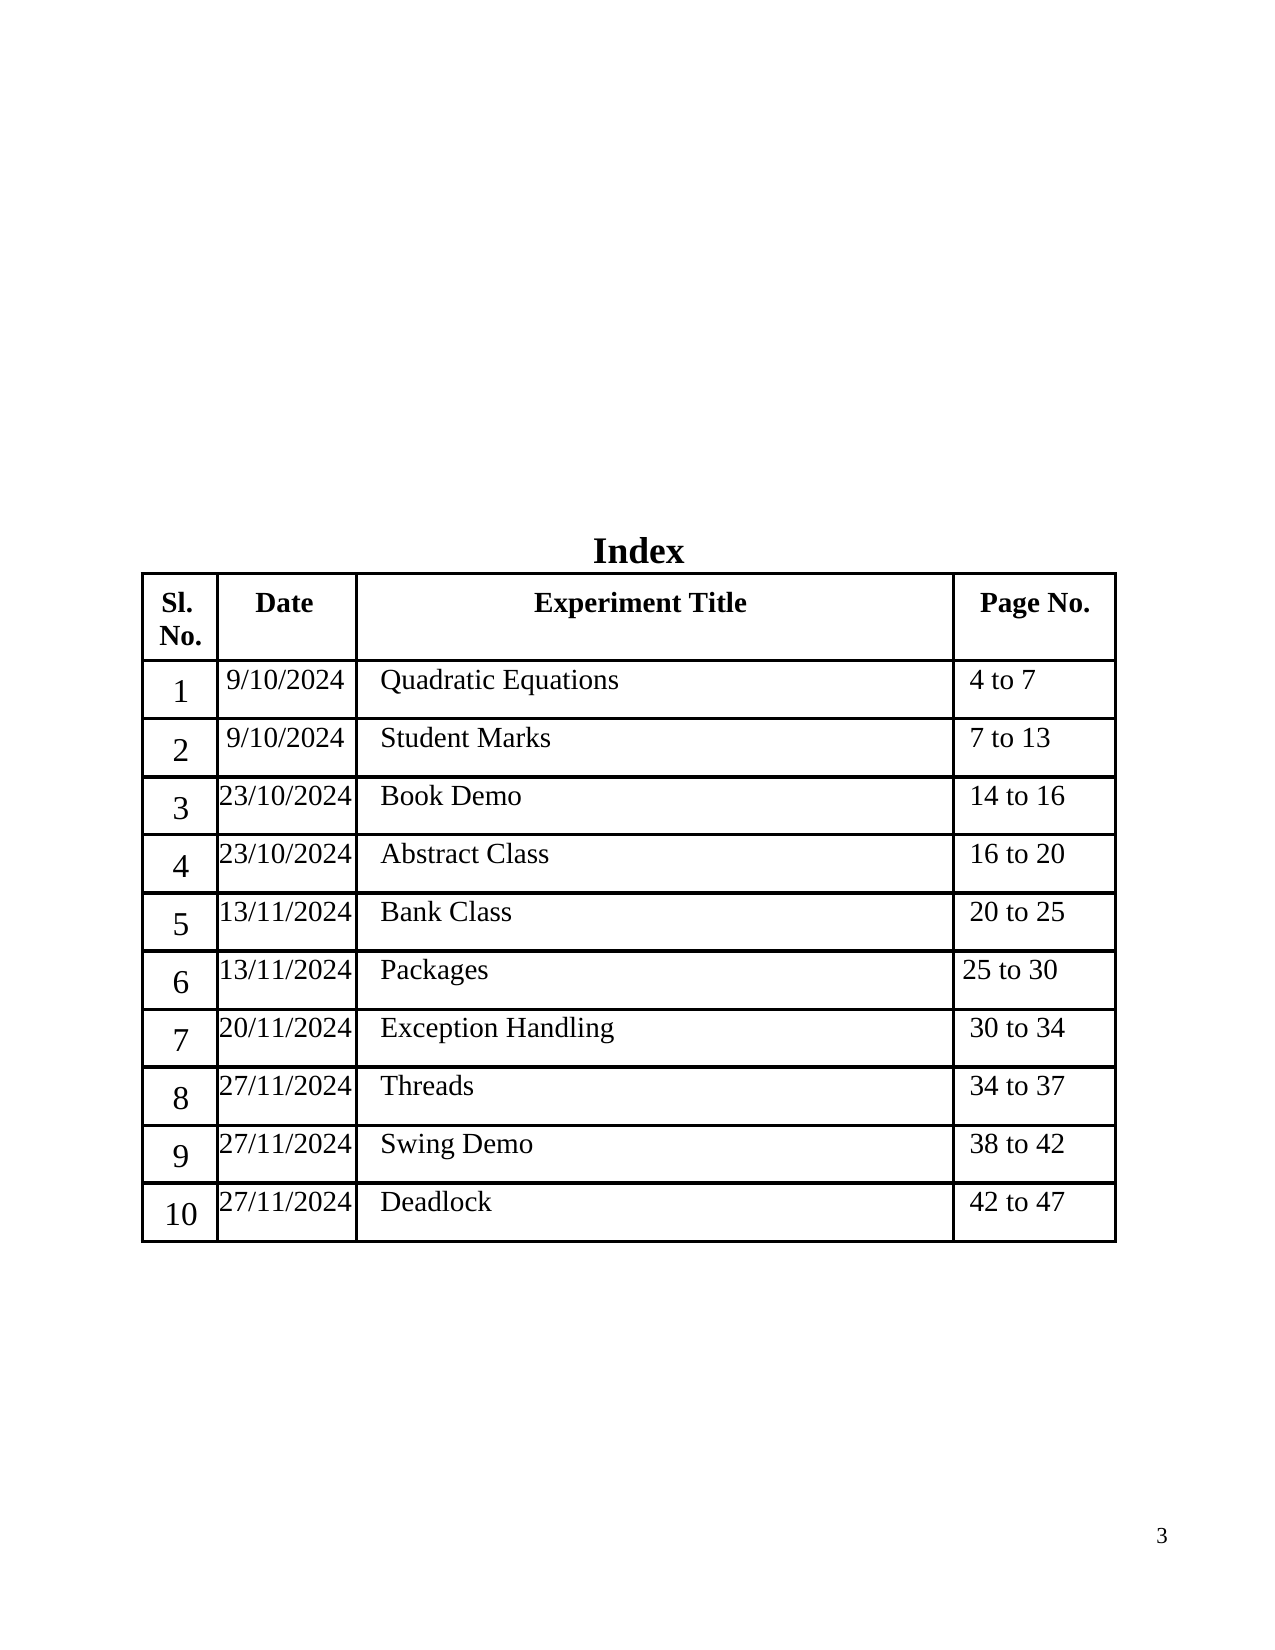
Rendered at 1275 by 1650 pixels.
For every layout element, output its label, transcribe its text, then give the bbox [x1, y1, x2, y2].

table_header Experiment Title [358, 575, 952, 659]
table_cell 10 [144, 1185, 216, 1239]
table_cell 27/11/2024 [219, 1127, 355, 1181]
table_cell Packages [358, 953, 952, 1007]
table_cell 20/11/2024 [219, 1011, 355, 1065]
table_cell 38 to 42 [955, 1127, 1114, 1181]
table_cell Quadratic Equations [358, 662, 952, 717]
table_cell Exception Handling [358, 1011, 952, 1065]
table_cell Swing Demo [358, 1127, 952, 1181]
table_cell 27/11/2024 [219, 1185, 355, 1239]
table_cell Student Marks [358, 720, 952, 775]
table_header Date [219, 575, 355, 659]
table_cell 34 to 37 [955, 1069, 1114, 1123]
table_cell 4 to 7 [955, 662, 1114, 717]
subtitle Index [313, 529, 963, 572]
table_header Page No. [955, 575, 1114, 659]
table_cell 2 [144, 720, 216, 775]
table_cell 23/10/2024 [219, 779, 355, 833]
table_cell Abstract Class [358, 836, 952, 891]
table_cell 7 [144, 1011, 216, 1065]
table_cell 9/10/2024 [219, 662, 355, 717]
table_cell 23/10/2024 [219, 836, 355, 891]
table_cell 7 to 13 [955, 720, 1114, 775]
table_cell Threads [358, 1069, 952, 1123]
table_cell 13/11/2024 [219, 895, 355, 949]
table_cell 13/11/2024 [219, 953, 355, 1007]
table_cell 5 [144, 895, 216, 949]
table_cell 4 [144, 836, 216, 891]
table_cell 14 to 16 [955, 779, 1114, 833]
table_cell 9 [144, 1127, 216, 1181]
table_cell Deadlock [358, 1185, 952, 1239]
table_cell 42 to 47 [955, 1185, 1114, 1239]
table_header Sl. No. [144, 575, 216, 659]
table_cell 9/10/2024 [219, 720, 355, 775]
table_cell 6 [144, 953, 216, 1007]
table_cell 27/11/2024 [219, 1069, 355, 1123]
table_cell 8 [144, 1069, 216, 1123]
table_cell 3 [144, 779, 216, 833]
table_cell 1 [144, 662, 216, 717]
table_cell 25 to 30 [955, 953, 1114, 1007]
table_cell 30 to 34 [955, 1011, 1114, 1065]
table_cell 20 to 25 [955, 895, 1114, 949]
table_cell Bank Class [358, 895, 952, 949]
table_cell 16 to 20 [955, 836, 1114, 891]
table_cell Book Demo [358, 779, 952, 833]
